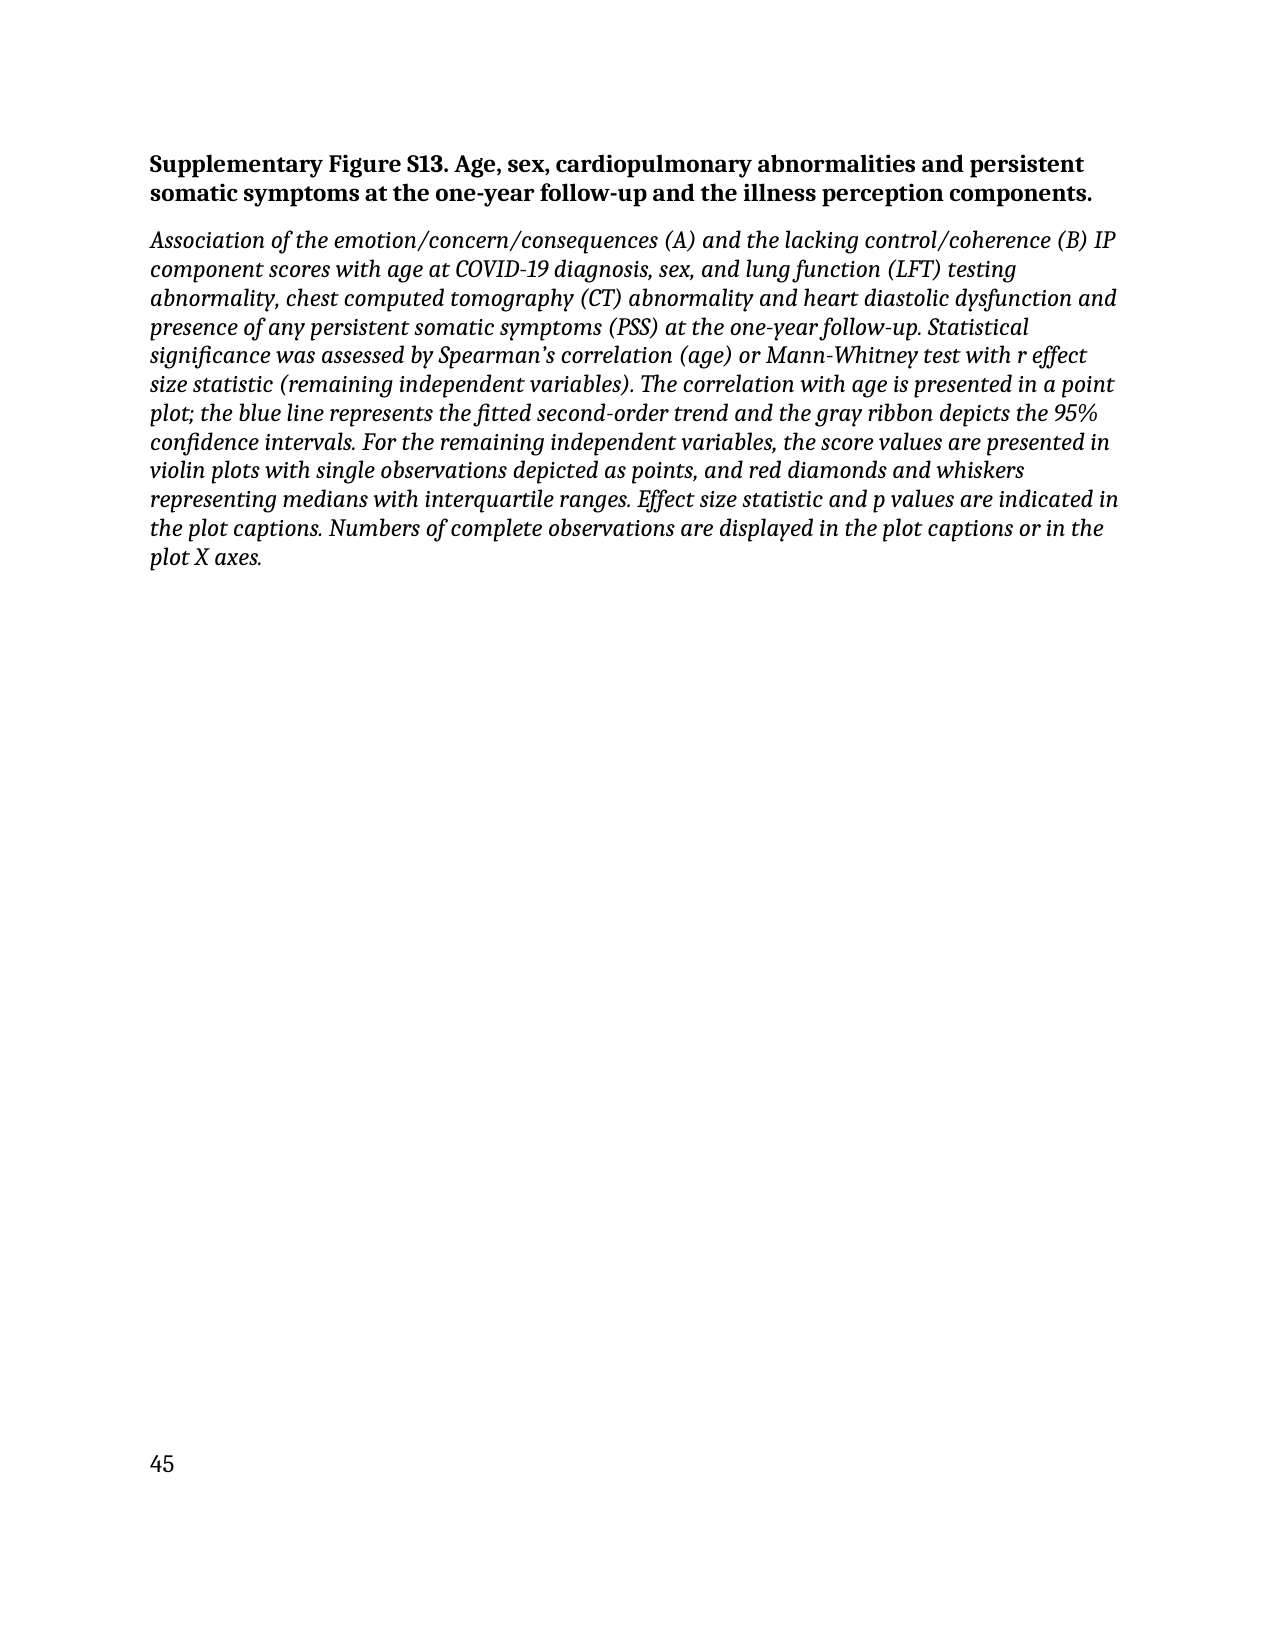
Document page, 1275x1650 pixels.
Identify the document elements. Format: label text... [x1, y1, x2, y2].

text Association of the emotion/concern/consequences (A) and the lacking control/coherence (B) IP component scores with age at COVID-19 diagnosis, sex, and lung function (LFT) testing abnormality, chest computed tomography (CT) abnormality and heart diastolic dysfunction and presence of any persistent somatic symptoms (PSS) at the one-year follow-up. Statistical significance was assessed by Spearman’s correlation (age) or Mann-Whitney test with r effect size statistic (remaining independent variables). The correlation with age is presented in a point plot; the blue line represents the fitted second-order trend and the gray ribbon depicts the 95% confidence intervals. For the remaining independent variables, the score values are presented in violin plots with single observations depicted as points, and red diamonds and whiskers representing medians with interquartile ranges. Effect size statistic and p values are indicated in the plot captions. Numbers of complete observations are displayed in the plot captions or in the plot X axes. [150, 226, 1125, 571]
text Supplementary Figure S13. Age, sex, cardiopulmonary abnormalities and persistent somatic symptoms at the one-year follow-up and the illness perception components. [150, 150, 1125, 207]
